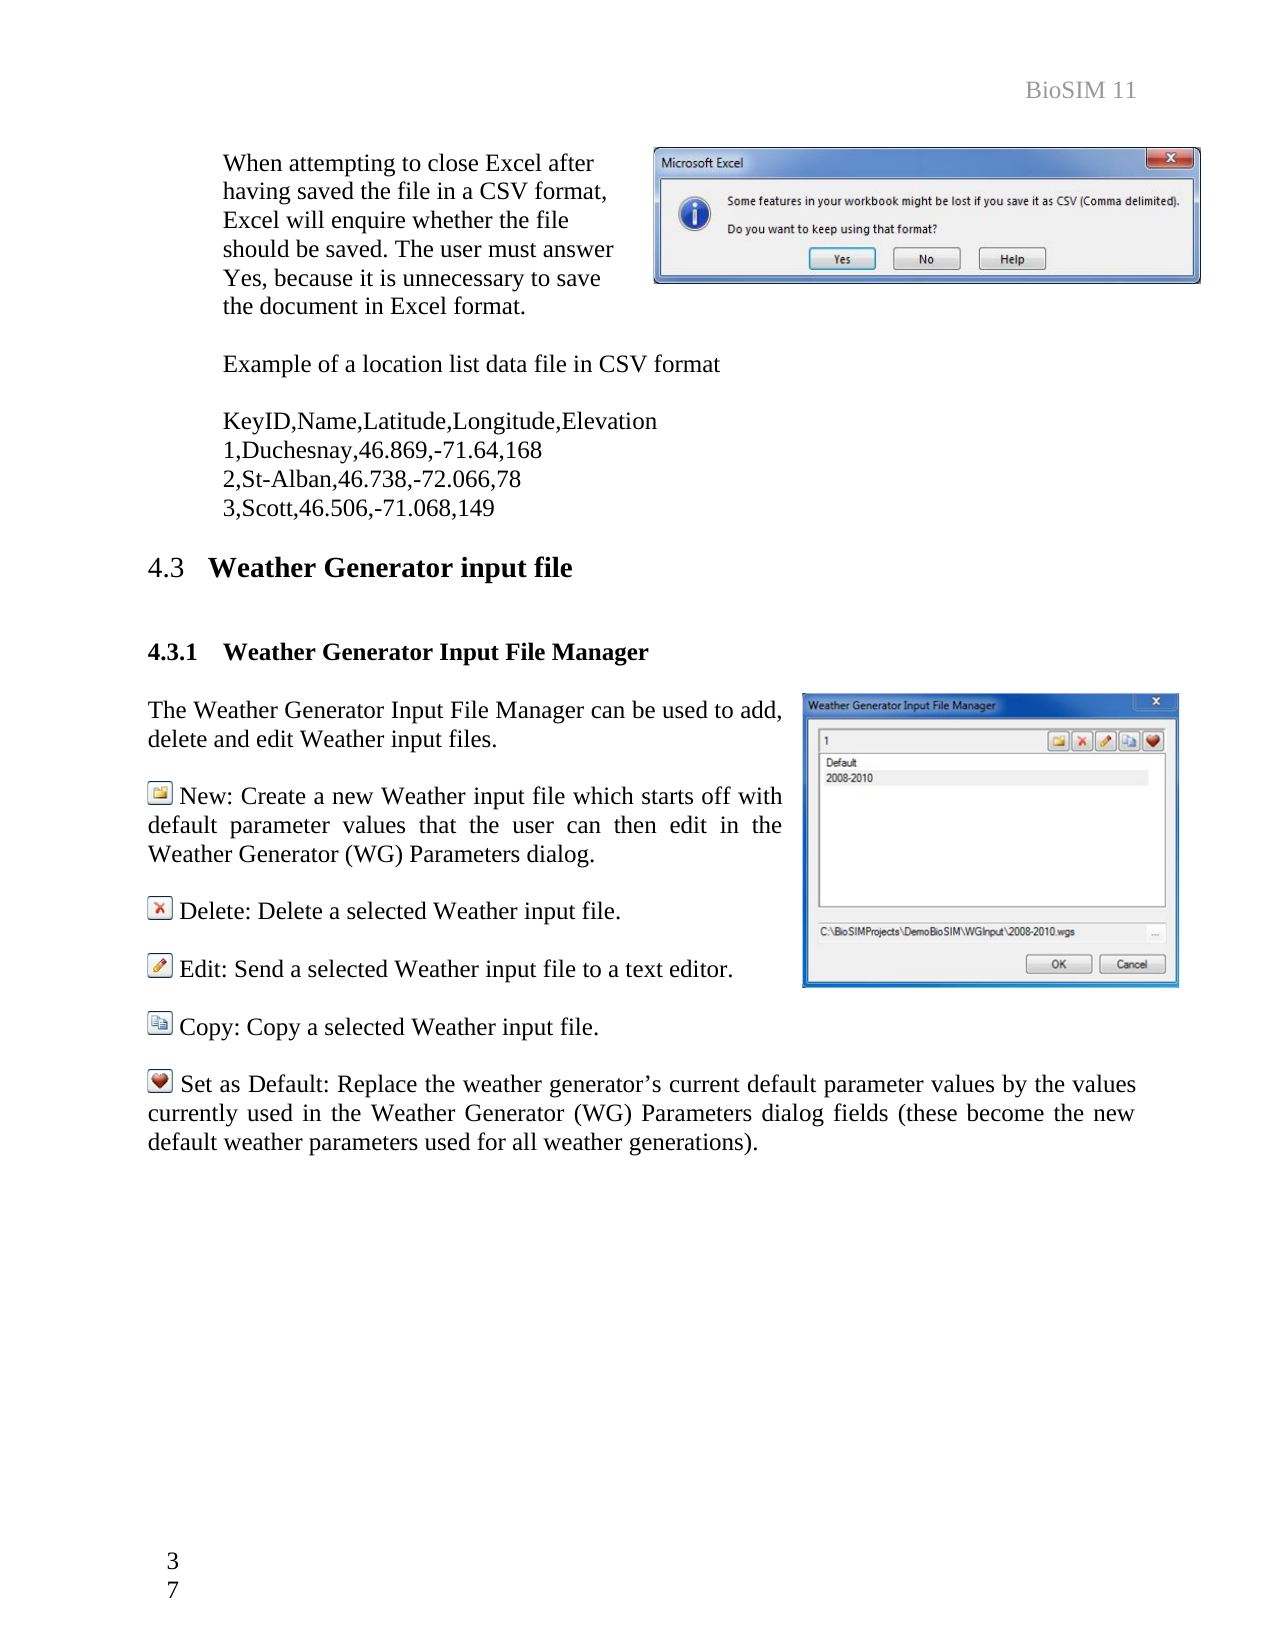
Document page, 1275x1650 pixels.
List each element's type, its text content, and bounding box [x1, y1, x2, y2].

text The Weather Generator Input File Manager can be used to add, delete and edit Weather input files. [148, 695, 801, 752]
subtitle Weather Generator Input File Manager [148, 637, 1137, 666]
text Example of a location list data file in CSV format [223, 349, 1137, 378]
subtitle Weather Generator input file [148, 550, 1137, 584]
text Edit: Send a selected Weather input file to a text editor. [148, 954, 801, 983]
text KeyID,Name,Latitude,Longitude,Elevation [223, 406, 1137, 435]
text Copy: Copy a selected Weather input file. [148, 1012, 1137, 1040]
text New: Create a new Weather input file which starts off with default parameter values that the user can then edit in the Weather Generator (WG) Parameters dialog. [148, 781, 801, 868]
text Set as Default: Replace the weather generator’s current default parameter values by the values currently used in the Weather Generator (WG) Parameters dialog fields (these become the new default weather parameters used for all weather generations). [148, 1069, 1137, 1156]
text Delete: Delete a selected Weather input file. [148, 896, 801, 925]
text 1,Duchesnay,46.869,-71.64,168 2,St-Alban,46.738,-72.066,78 3,Scott,46.506,-71.068,149 [223, 435, 1137, 521]
picture [147, 953, 173, 978]
picture [147, 896, 173, 920]
picture [147, 1069, 173, 1093]
picture [653, 147, 1201, 284]
picture [147, 1011, 173, 1035]
picture [147, 781, 173, 805]
picture [801, 693, 1180, 987]
